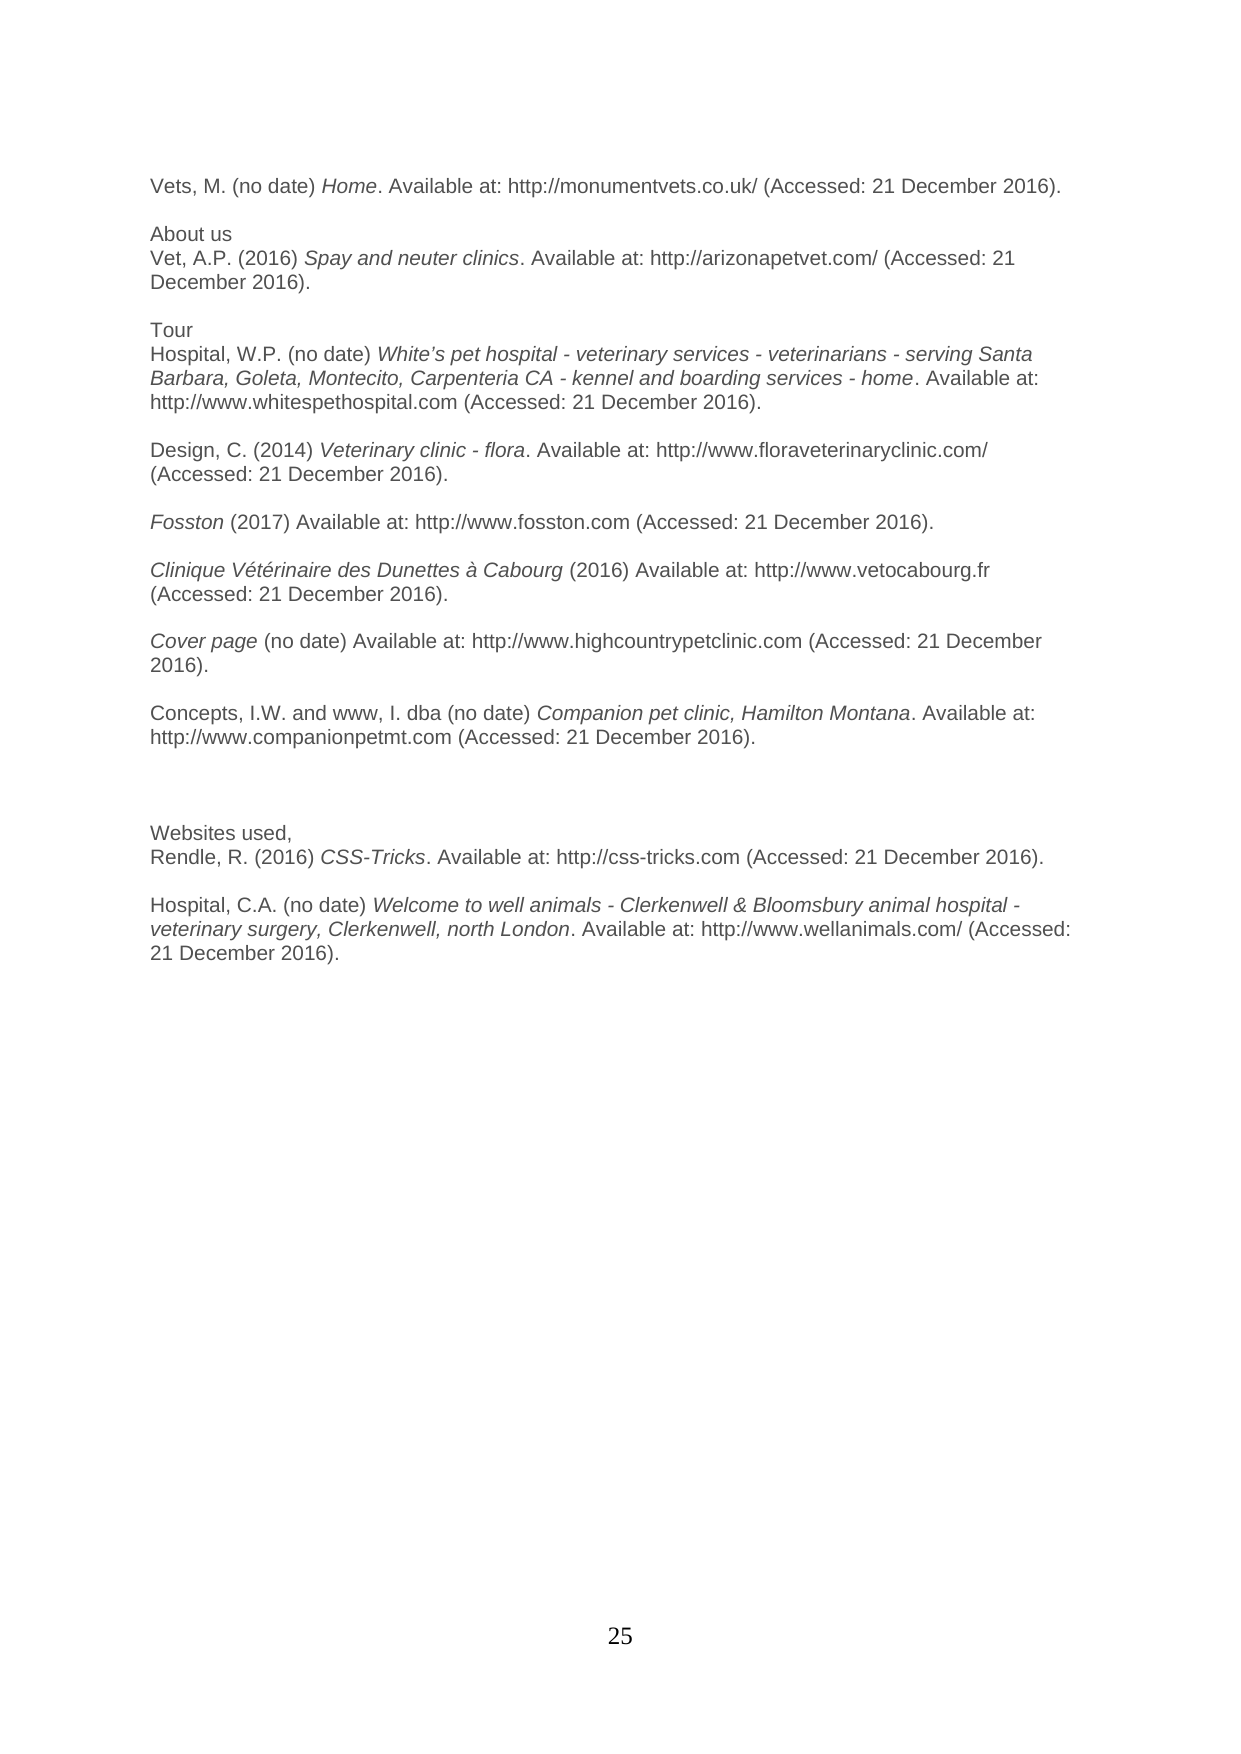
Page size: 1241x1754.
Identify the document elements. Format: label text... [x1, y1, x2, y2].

text Websites used, [150, 821, 1090, 845]
text About us [150, 222, 1090, 246]
text Hospital, C.A. (no date) Welcome to well animals - Clerkenwell & Bloomsbury animal hospital - veterinary surgery, Clerkenwell, north London. Available at: http://www.wellanimals.com/ (Accessed: 21 December 2016). [150, 893, 1090, 965]
text Design, C. (2014) Veterinary clinic - flora. Available at: http://www.floraveterinaryclinic.com/ (Accessed: 21 December 2016). [150, 437, 1090, 485]
text Vet, A.P. (2016) Spay and neuter clinics. Available at: http://arizonapetvet.com/ (Accessed: 21 December 2016). [150, 246, 1090, 294]
text Rendle, R. (2016) CSS-Tricks. Available at: http://css-tricks.com (Accessed: 21 December 2016). [150, 845, 1090, 869]
text Vets, M. (no date) Home. Available at: http://monumentvets.co.uk/ (Accessed: 21 December 2016). [150, 174, 1090, 198]
text Hospital, W.P. (no date) White’s pet hospital - veterinary services - veterinarians - serving Santa Barbara, Goleta, Montecito, Carpenteria CA - kennel and boarding services - home. Available at: http://www.whitespethospital.com (Accessed: 21 December 2016). [150, 342, 1090, 413]
text Cover page (no date) Available at: http://www.highcountrypetclinic.com (Accessed: 21 December 2016). [150, 629, 1090, 677]
text Concepts, I.W. and www, I. dba (no date) Companion pet clinic, Hamilton Montana. Available at: http://www.companionpetmt.com (Accessed: 21 December 2016). [150, 701, 1090, 749]
text Tour [150, 318, 1090, 342]
text Fosston (2017) Available at: http://www.fosston.com (Accessed: 21 December 2016). [150, 509, 1090, 533]
text Clinique Vétérinaire des Dunettes à Cabourg (2016) Available at: http://www.vetocabourg.fr (Accessed: 21 December 2016). [150, 557, 1090, 605]
